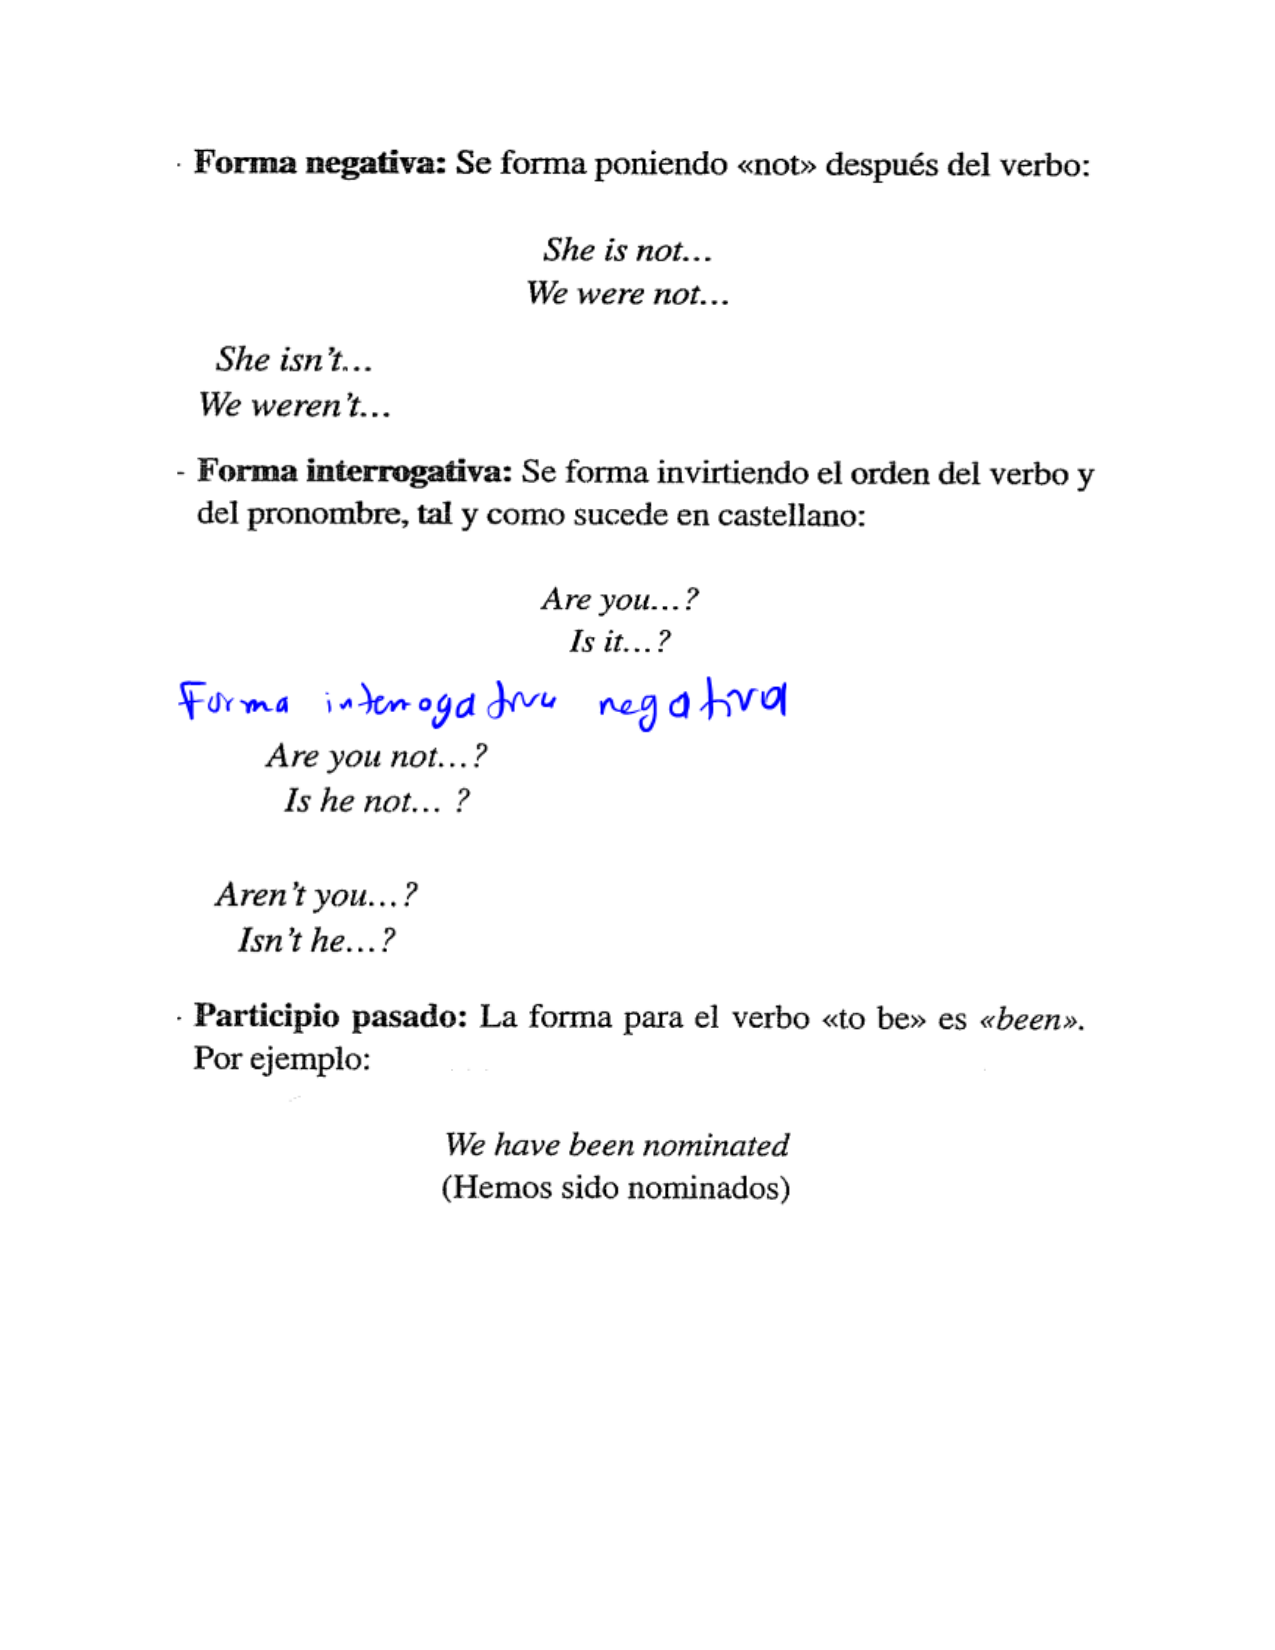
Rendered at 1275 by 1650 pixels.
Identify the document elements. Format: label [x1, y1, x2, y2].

picture [177, 456, 1098, 658]
picture [177, 335, 398, 438]
picture [177, 147, 1098, 317]
picture [177, 852, 434, 971]
picture [177, 676, 787, 834]
picture [177, 988, 1098, 1228]
